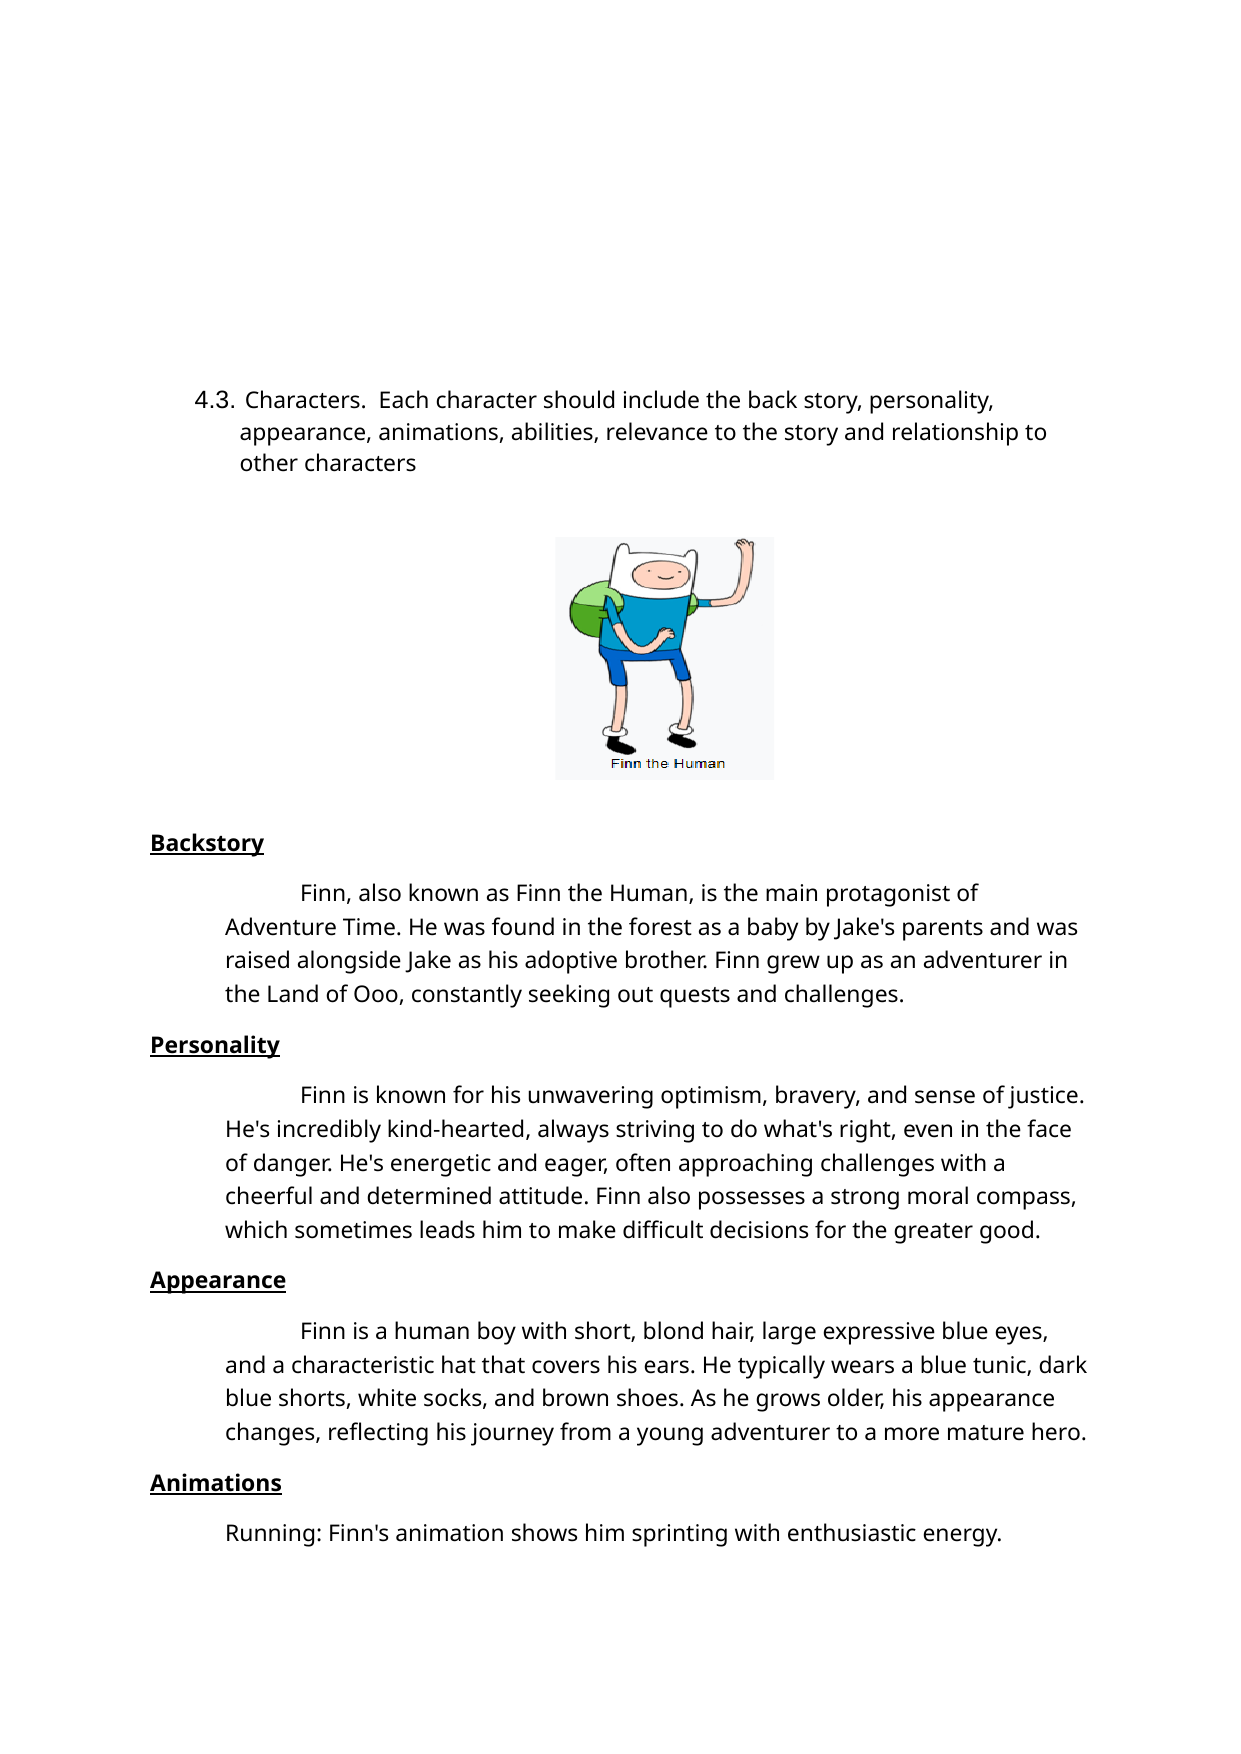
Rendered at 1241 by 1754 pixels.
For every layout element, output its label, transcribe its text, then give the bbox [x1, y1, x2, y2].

text Finn is known for his unwavering optimism, bravery, and sense of justice. He's incredibly kind-hearted, always striving to do what's right, even in the face of danger. He's energetic and eager, often approaching challenges with a cheerful and determined attitude. Finn also possesses a strong moral compass, which sometimes leads him to make difficult decisions for the greater good. [225, 1079, 1090, 1245]
text Finn is a human boy with short, blond hair, large expressive blue eyes, and a characteristic hat that covers his ears. He typically wears a blue tunic, dark blue shorts, white socks, and brown shoes. As he grows older, his appearance changes, reflecting his journey from a young adventurer to a more mature hero. [225, 1315, 1090, 1447]
text Running: Finn's animation shows him sprinting with enthusiastic energy. [150, 1517, 1090, 1548]
text Backstory [150, 826, 1090, 858]
picture [555, 537, 775, 780]
list Characters. Each character should include the back story, personality, appearance, animations, abilities, relevance to the story and relationship to other characters [194, 384, 1090, 478]
text Animations [150, 1466, 1090, 1498]
text Finn, also known as Finn the Human, is the main protagonist of Adventure Time. He was found in the forest as a baby by Jake's parents and was raised alongside Jake as his adoptive brother. Finn grew up as an adventurer in the Land of Ooo, constantly seeking out quests and challenges. [225, 877, 1090, 1009]
text Appearance [150, 1264, 1090, 1296]
text Personality [150, 1028, 1090, 1060]
